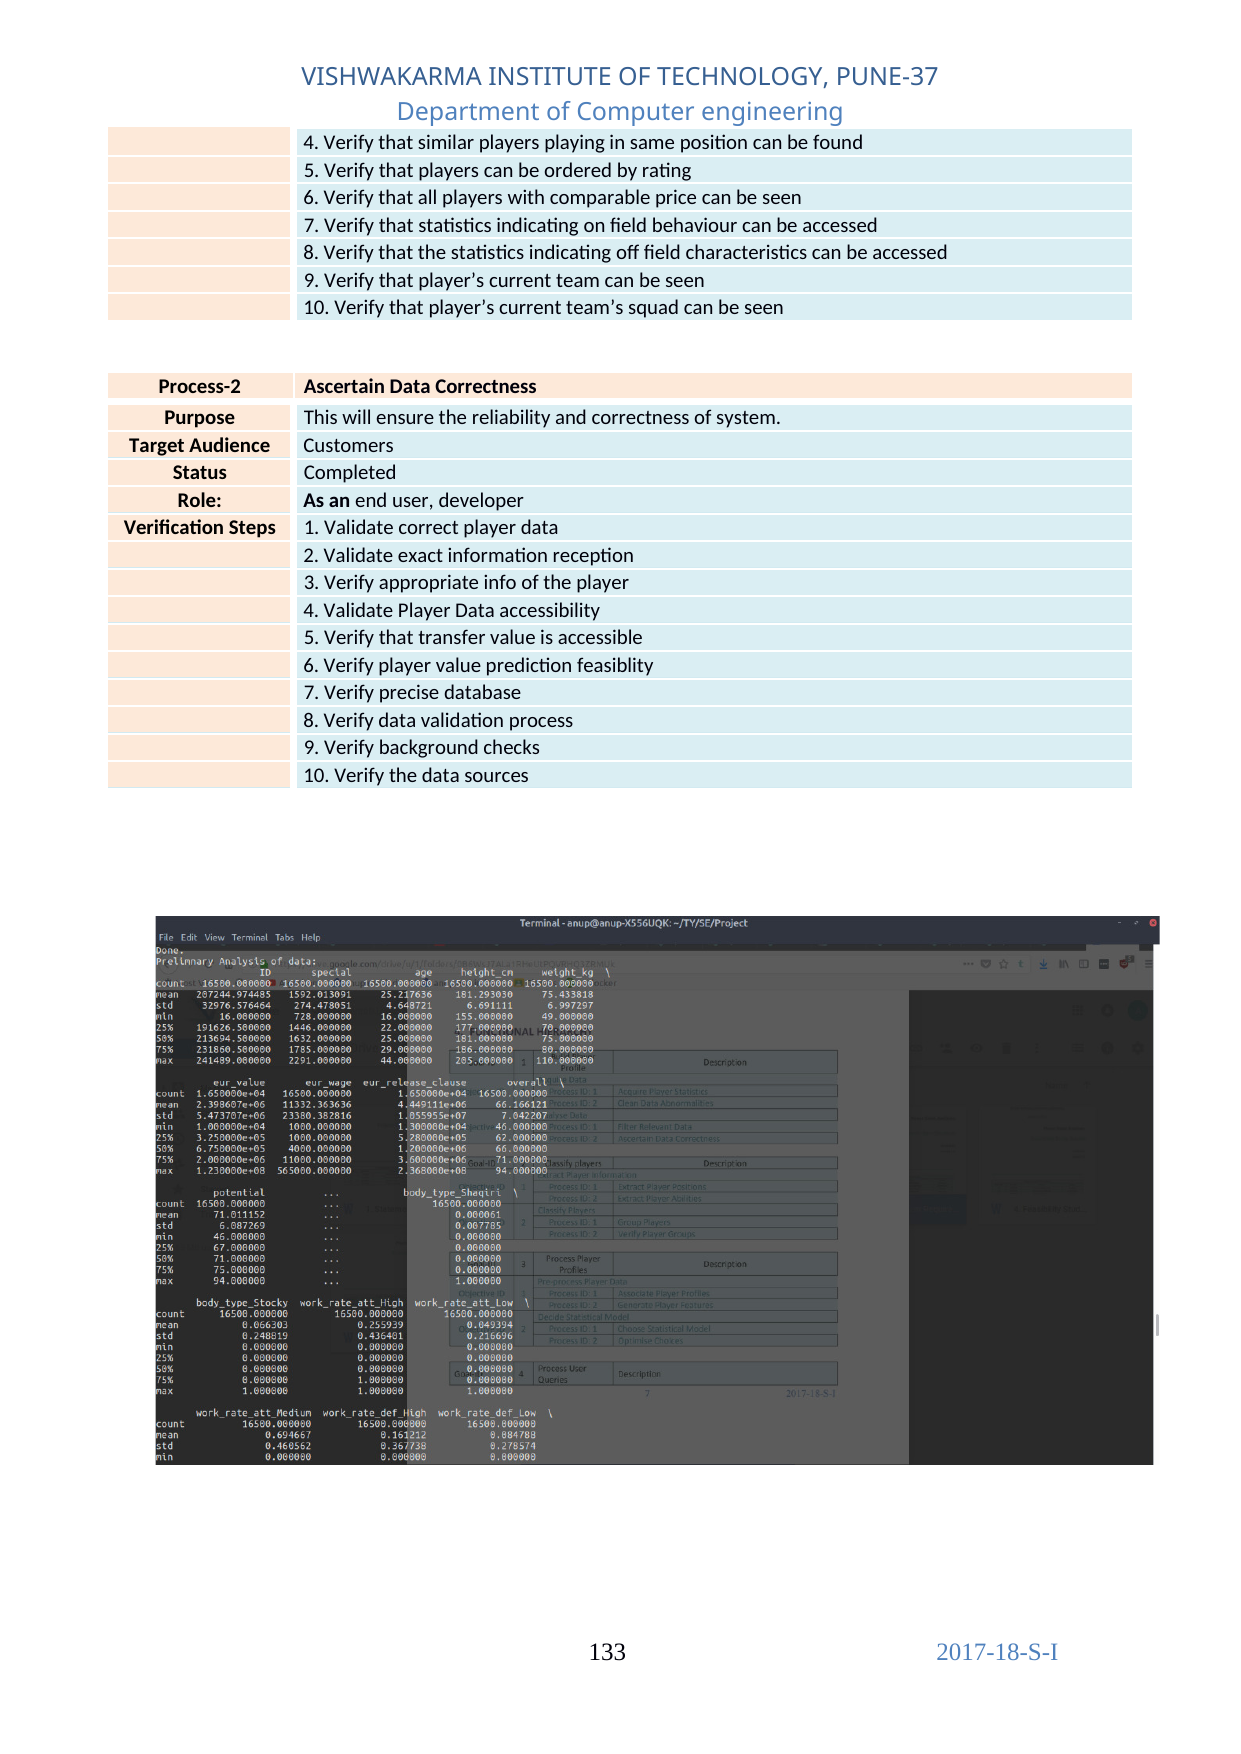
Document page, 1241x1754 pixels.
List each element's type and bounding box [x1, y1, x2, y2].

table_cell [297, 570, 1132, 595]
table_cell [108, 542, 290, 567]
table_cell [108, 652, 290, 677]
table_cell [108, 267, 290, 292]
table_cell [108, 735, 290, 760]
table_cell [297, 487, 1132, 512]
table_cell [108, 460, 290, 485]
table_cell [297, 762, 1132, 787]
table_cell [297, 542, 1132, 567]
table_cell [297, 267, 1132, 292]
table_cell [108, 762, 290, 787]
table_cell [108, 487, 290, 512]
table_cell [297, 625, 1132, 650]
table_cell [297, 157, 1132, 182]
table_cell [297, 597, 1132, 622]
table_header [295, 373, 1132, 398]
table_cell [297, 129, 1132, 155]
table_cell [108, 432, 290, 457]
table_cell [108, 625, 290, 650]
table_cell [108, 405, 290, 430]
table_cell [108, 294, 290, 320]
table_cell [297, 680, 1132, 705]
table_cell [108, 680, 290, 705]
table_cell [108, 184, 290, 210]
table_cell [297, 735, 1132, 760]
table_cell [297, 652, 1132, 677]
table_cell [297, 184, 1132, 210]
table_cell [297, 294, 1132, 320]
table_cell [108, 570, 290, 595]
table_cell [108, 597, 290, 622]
picture [155, 916, 1160, 1465]
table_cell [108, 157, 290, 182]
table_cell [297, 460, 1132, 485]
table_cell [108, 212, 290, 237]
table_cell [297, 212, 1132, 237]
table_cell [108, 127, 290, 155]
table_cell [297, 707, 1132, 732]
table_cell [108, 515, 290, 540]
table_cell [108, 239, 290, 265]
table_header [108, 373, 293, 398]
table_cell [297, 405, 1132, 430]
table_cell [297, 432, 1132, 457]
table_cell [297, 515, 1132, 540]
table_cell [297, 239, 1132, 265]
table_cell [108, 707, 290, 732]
